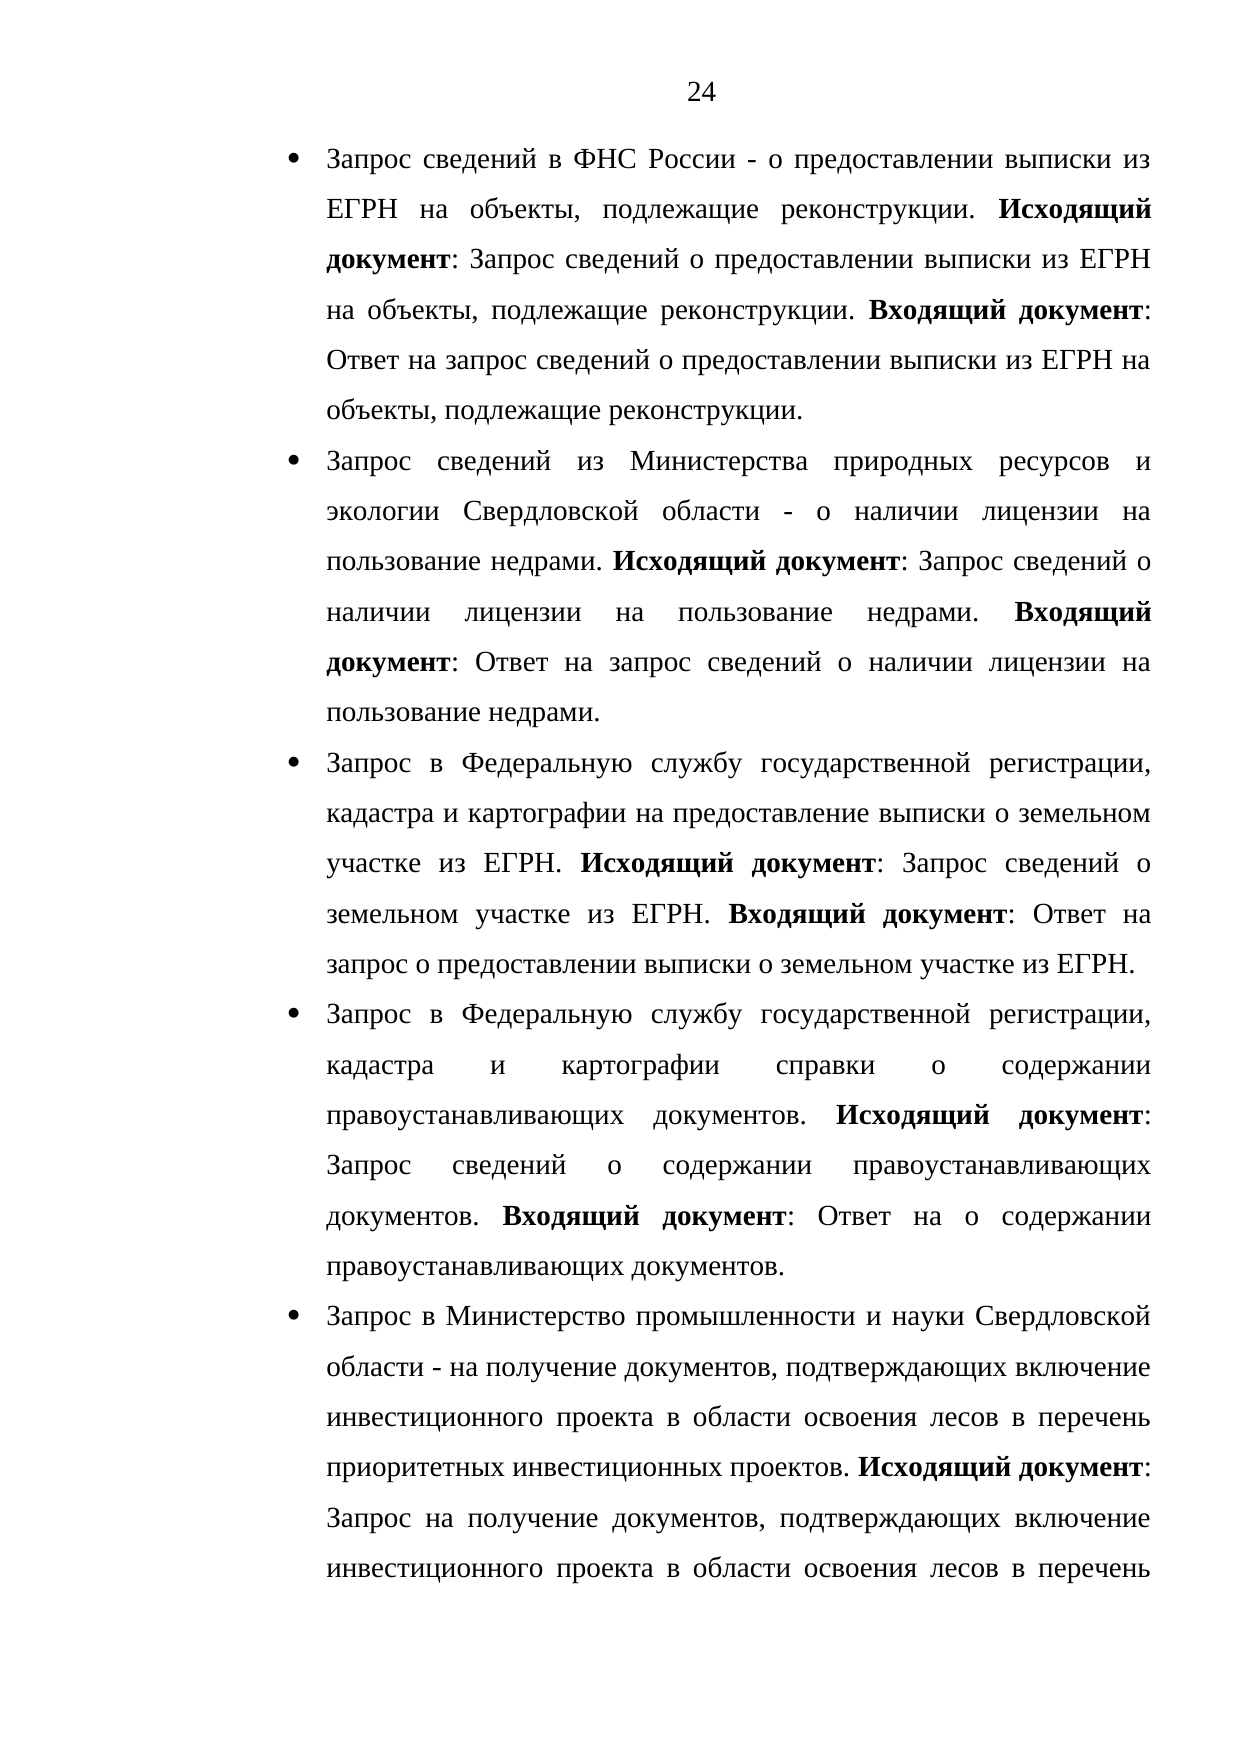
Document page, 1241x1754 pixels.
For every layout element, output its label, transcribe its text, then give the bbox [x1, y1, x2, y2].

list Запрос сведений из Министерства природных ресурсов и экологии Свердловской области - о наличии лицензии на пользование недрами. Исходящий документ: Запрос сведений о наличии лицензии на пользование недрами. Входящий документ: Ответ на запрос сведений о наличии лицензии на пользование недрами. [288, 443, 1152, 728]
list Запрос сведений в ФНС России - о предоставлении выписки из ЕГРН на объекты, подлежащие реконструкции. Исходящий документ: Запрос сведений о предоставлении выписки из ЕГРН на объекты, подлежащие реконструкции. Входящий документ: Ответ на запрос сведений о предоставлении выписки из ЕГРН на объекты, подлежащие реконструкции. [288, 141, 1152, 426]
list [288, 1298, 1152, 1584]
list Запрос в Федеральную службу государственной регистрации, кадастра и картографии справки о содержании правоустанавливающих документов. Исходящий документ: Запрос сведений о содержании правоустанавливающих документов. Входящий документ: Ответ на о содержании правоустанавливающих документов. [288, 996, 1152, 1282]
list Запрос в Федеральную службу государственной регистрации, кадастра и картографии на предоставление выписки о земельном участке из ЕГРН. Исходящий документ: Запрос сведений о земельном участке из ЕГРН. Входящий документ: Ответ на запрос о предоставлении выписки о земельном участке из ЕГРН. [288, 745, 1152, 980]
